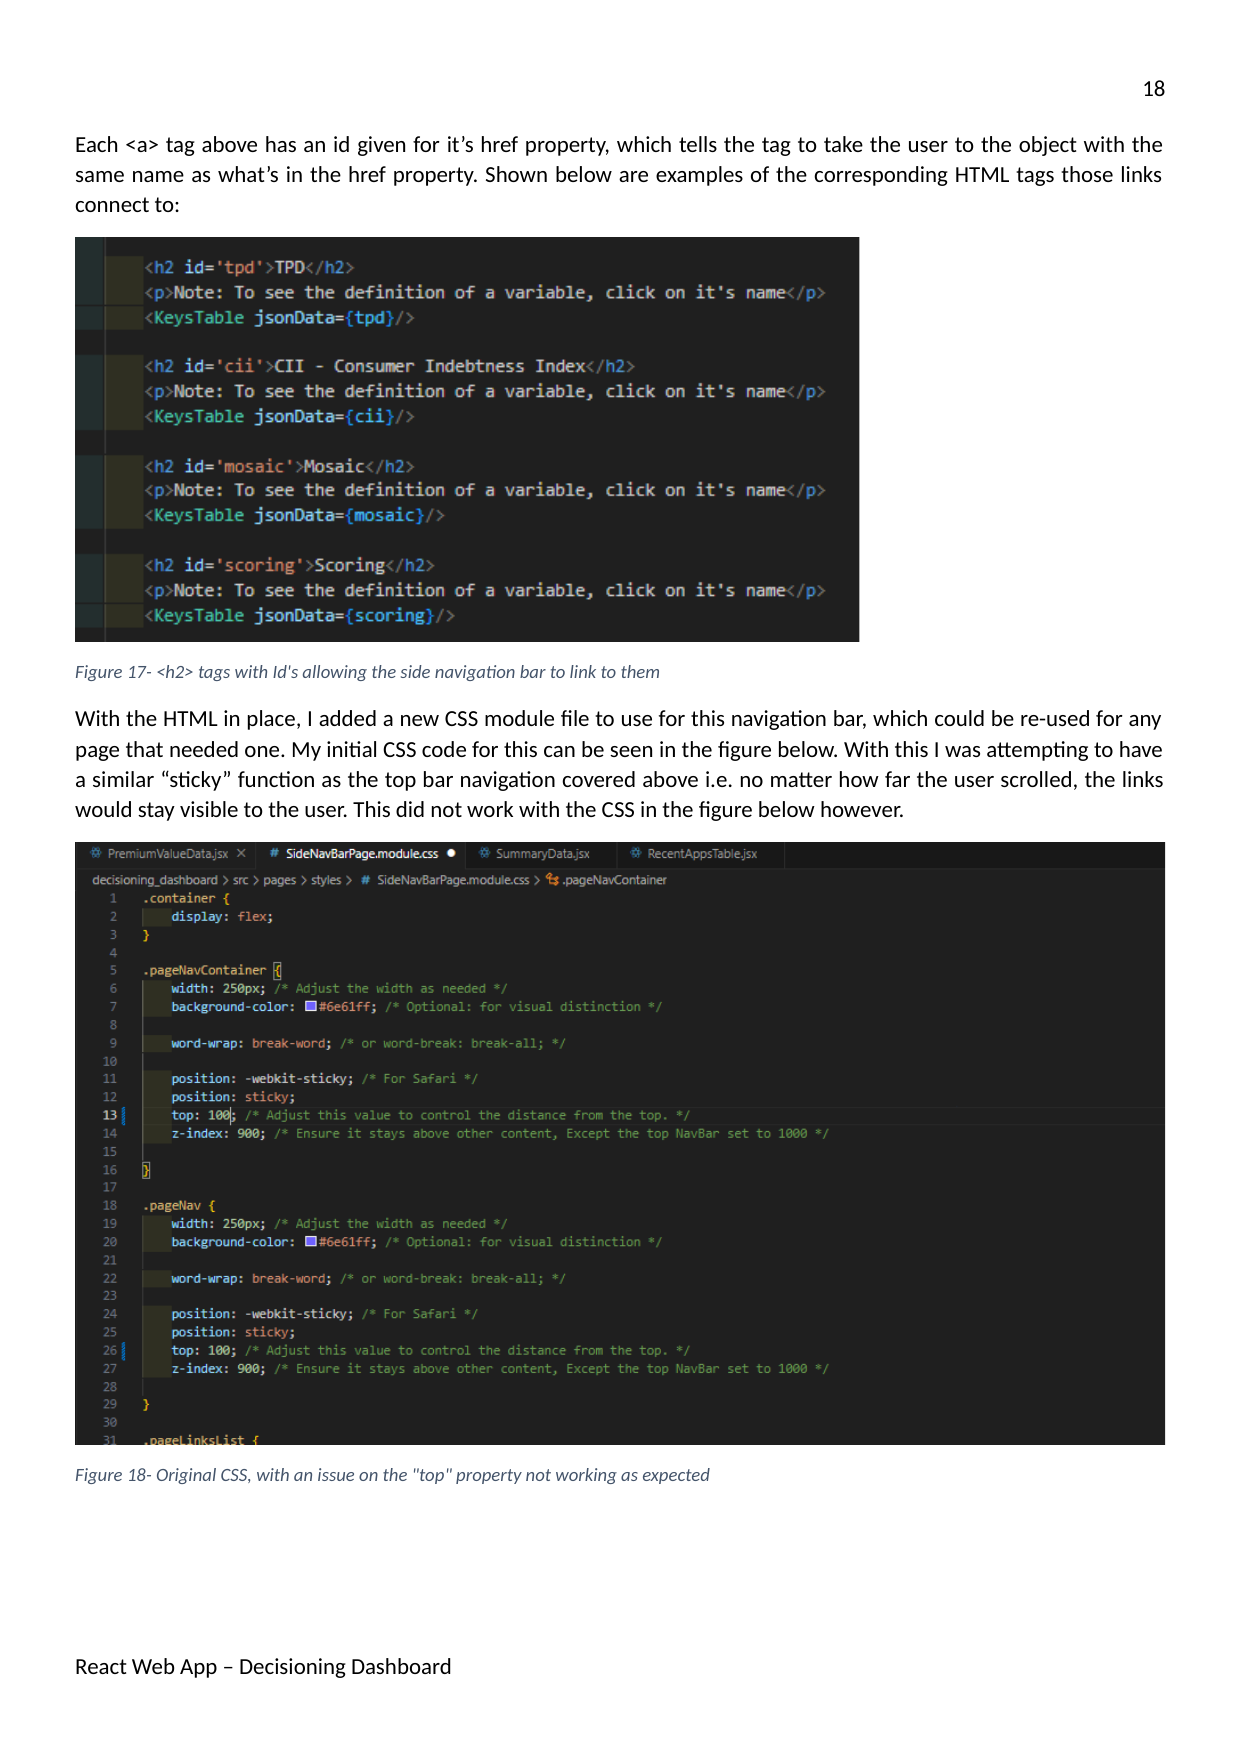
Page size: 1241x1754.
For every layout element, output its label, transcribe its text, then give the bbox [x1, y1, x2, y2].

picture [75, 237, 860, 642]
picture [75, 842, 1166, 1445]
text Each <a> tag above has an id given for it’s href property, which tells the tag to take the user to the object with the same name as what’s in the href property. Shown below are examples of the corresponding HTML tags those links connect to: [75, 130, 1165, 218]
text Figure 18- Original CSS, with an issue on the "top" property not working as expected [75, 1463, 1165, 1486]
text With the HTML in place, I added a new CSS module file to use for this navigation bar, which could be re-used for any page that needed one. My initial CSS code for this can be seen in the figure below. With this I was attempting to have a similar “sticky” function as the top bar navigation covered above i.e. no matter how far the user scrolled, the links would stay visible to the user. This did not work with the CSS in the figure below however. [75, 704, 1165, 823]
text Figure 17- <h2> tags with Id's allowing the side navigation bar to link to them [75, 661, 1165, 684]
